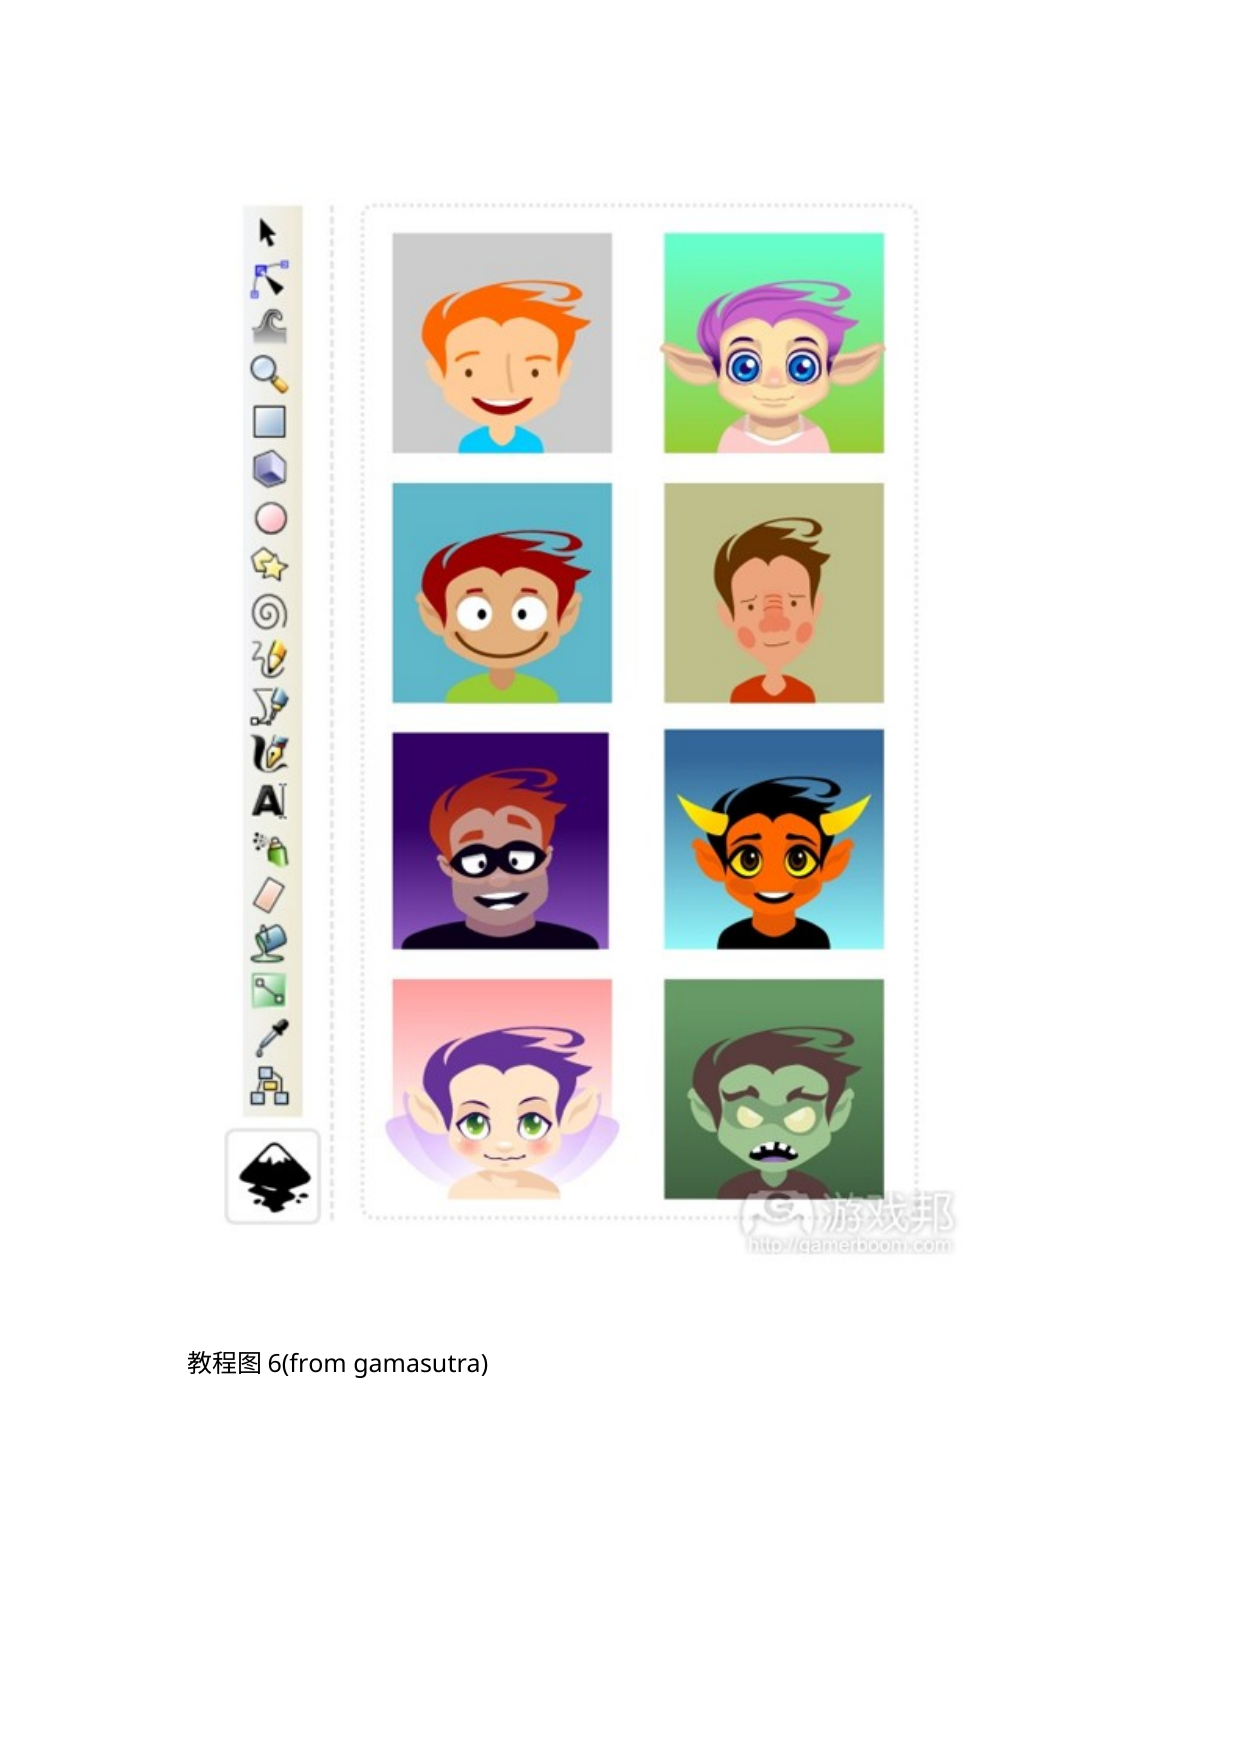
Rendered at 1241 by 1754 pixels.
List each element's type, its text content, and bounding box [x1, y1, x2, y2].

text 教程图6(from gamasutra) [187, 1329, 1053, 1394]
picture [187, 162, 969, 1269]
